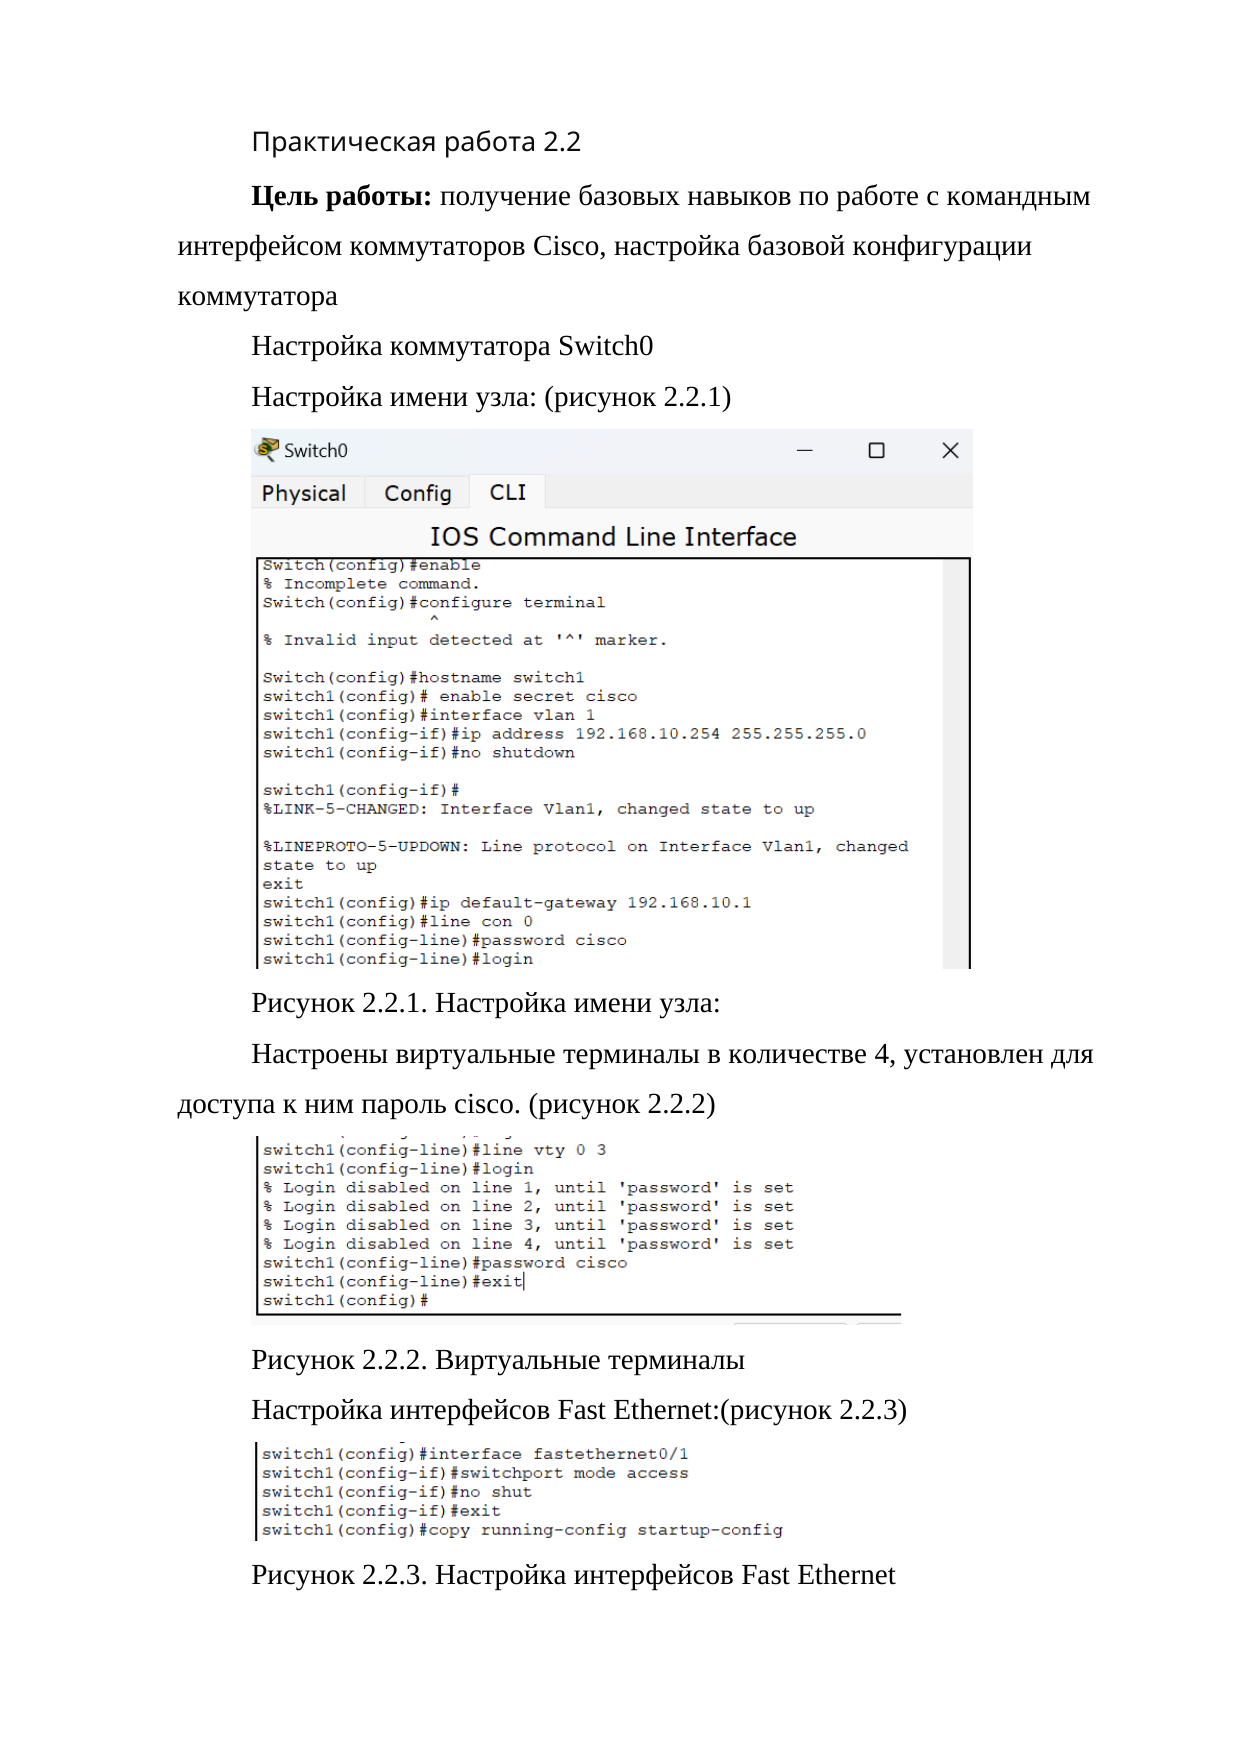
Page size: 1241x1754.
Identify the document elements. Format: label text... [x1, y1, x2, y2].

text Рисунок 2.2.3. Настройка интерфейсов Fast Ethernet [177, 1557, 1152, 1591]
text Настройка коммутатора Switch0 [177, 328, 1152, 362]
picture [251, 1136, 902, 1325]
text Цель работы: получение базовых навыков по работе с командным интерфейсом коммутаторов Cisco, настройка базовой конфигурации коммутатора [177, 178, 1152, 312]
picture [251, 1442, 874, 1541]
text Рисунок 2.2.1. Настройка имени узла: [177, 986, 1152, 1019]
picture [251, 429, 973, 969]
text Настройка интерфейсов Fast Ethernet:(рисунок 2.2.3) [177, 1392, 1152, 1426]
subtitle Практическая работа 2.2 [177, 122, 1152, 159]
text Настроены виртуальные терминалы в количестве 4, установлен для доступа к ним пароль cisco. (рисунок 2.2.2) [177, 1036, 1152, 1120]
text Настройка имени узла: (рисунок 2.2.1) [177, 379, 1152, 412]
text Рисунок 2.2.2. Виртуальные терминалы [177, 1342, 1152, 1375]
